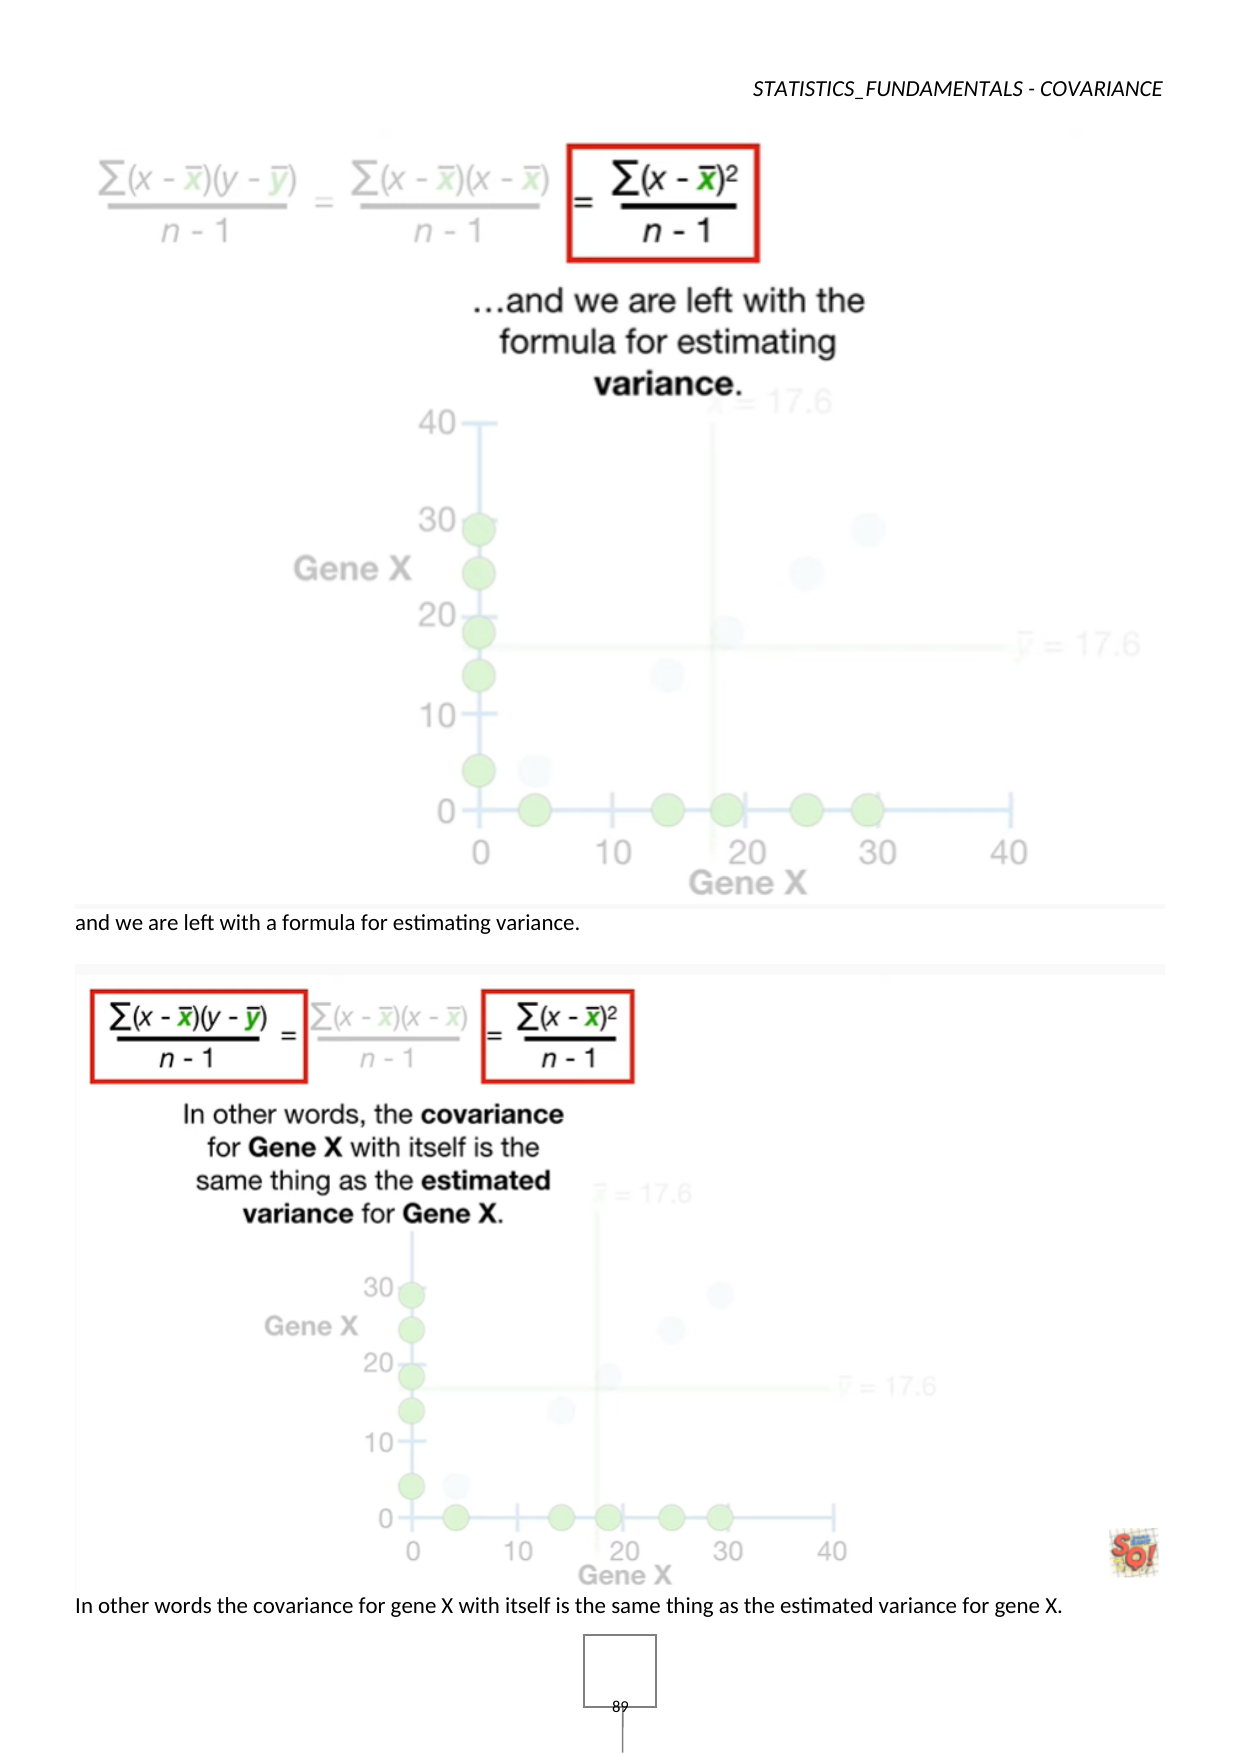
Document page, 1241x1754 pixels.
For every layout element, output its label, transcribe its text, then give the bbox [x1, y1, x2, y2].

picture [75, 964, 1166, 1591]
text and we are left with a formula for estimating variance. [75, 909, 1165, 936]
text In other words the covariance for gene X with itself is the same thing as the estimated variance for gene X. [75, 1591, 1165, 1619]
picture [75, 129, 1166, 909]
